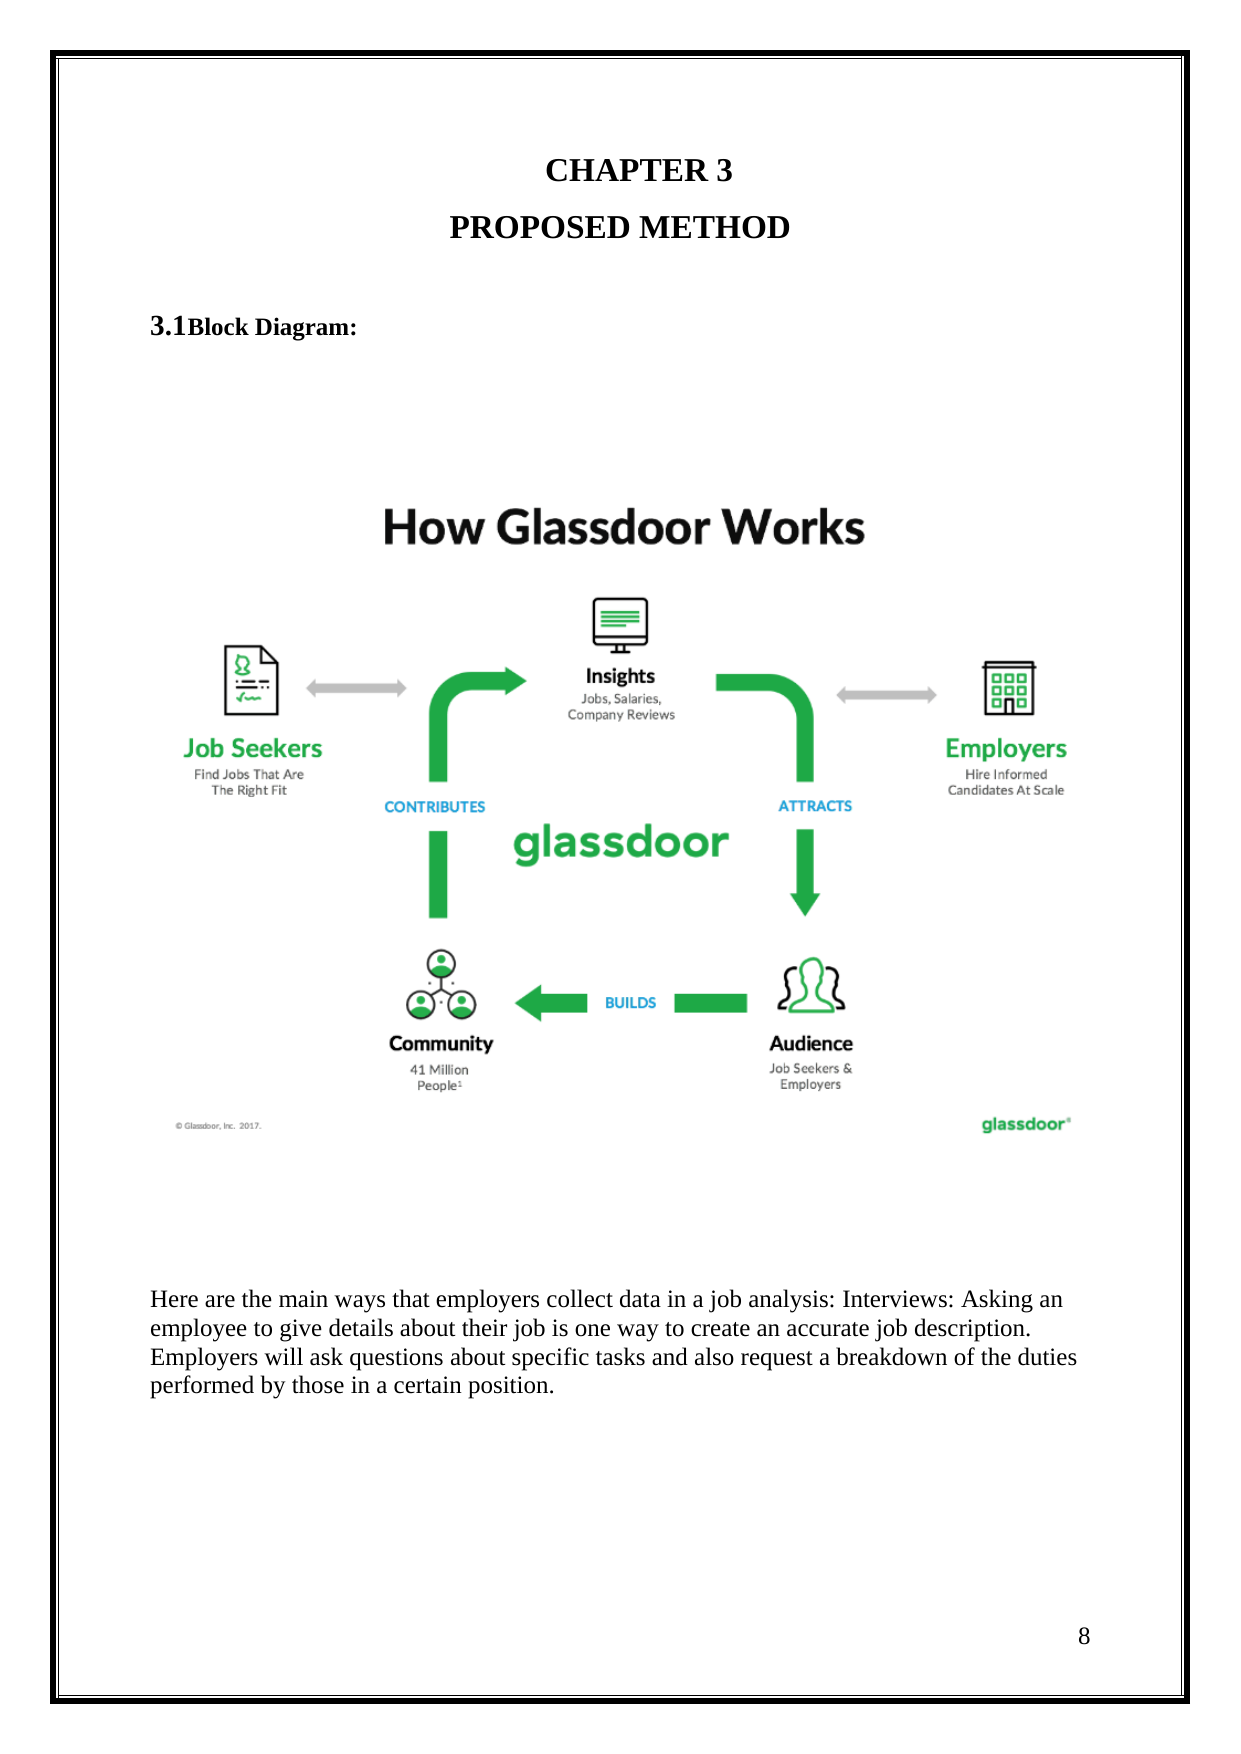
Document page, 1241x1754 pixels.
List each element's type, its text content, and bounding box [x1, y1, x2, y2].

list CHAPTER 3 [187, 150, 1090, 188]
picture [150, 444, 1091, 1141]
text PROPOSED METHOD [150, 207, 1090, 246]
text Here are the main ways that employers collect data in a job analysis: Interviews: Asking an employee to give details about their job is one way to create an accurate job description. Employers will ask questions about specific tasks and also request a breakdown of the duties performed by those in a certain position. [150, 1284, 1090, 1399]
list Block Diagram: [150, 308, 1090, 342]
